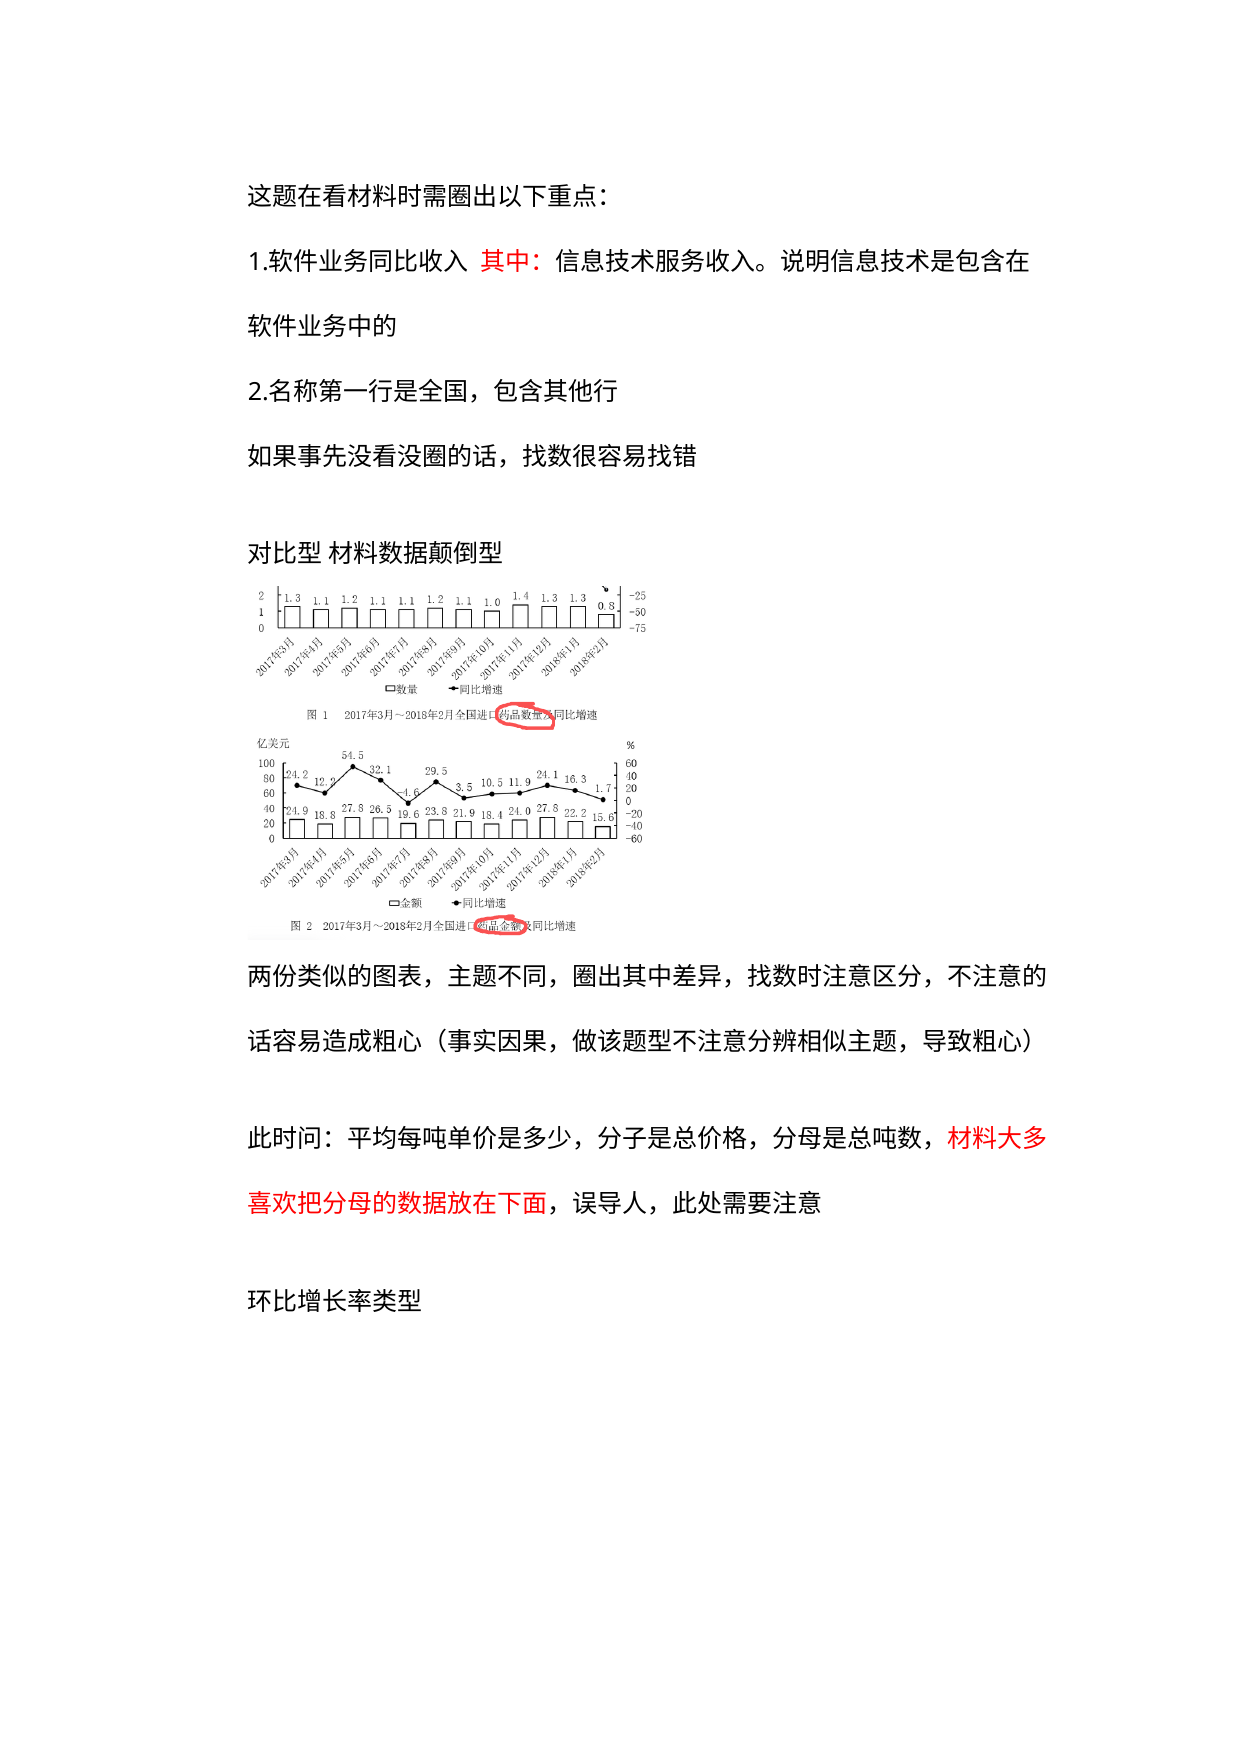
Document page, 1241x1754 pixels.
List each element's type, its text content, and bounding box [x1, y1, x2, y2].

list 如果事先没看没圈的话，找数很容易找错 [248, 422, 1053, 487]
list 环比增长率类型 [248, 1267, 1053, 1332]
picture [247, 586, 676, 940]
list 此时问：平均每吨单价是多少，分子是总价格，分母是总吨数，材料大多喜欢把分母的数据放在下面，误导人，此处需要注意 [248, 1104, 1053, 1234]
list 对比型 材料数据颠倒型 [248, 519, 1053, 584]
list 2.名称第一行是全国，包含其他行 [248, 357, 1053, 422]
list 这题在看材料时需圈出以下重点： [248, 162, 1053, 227]
list 两份类似的图表，主题不同，圈出其中差异，找数时注意区分，不注意的话容易造成粗心（事实因果，做该题型不注意分辨相似主题，导致粗心） [248, 942, 1053, 1072]
list 1.软件业务同比收入 其中：信息技术服务收入。说明信息技术是包含在软件业务中的 [248, 227, 1053, 357]
